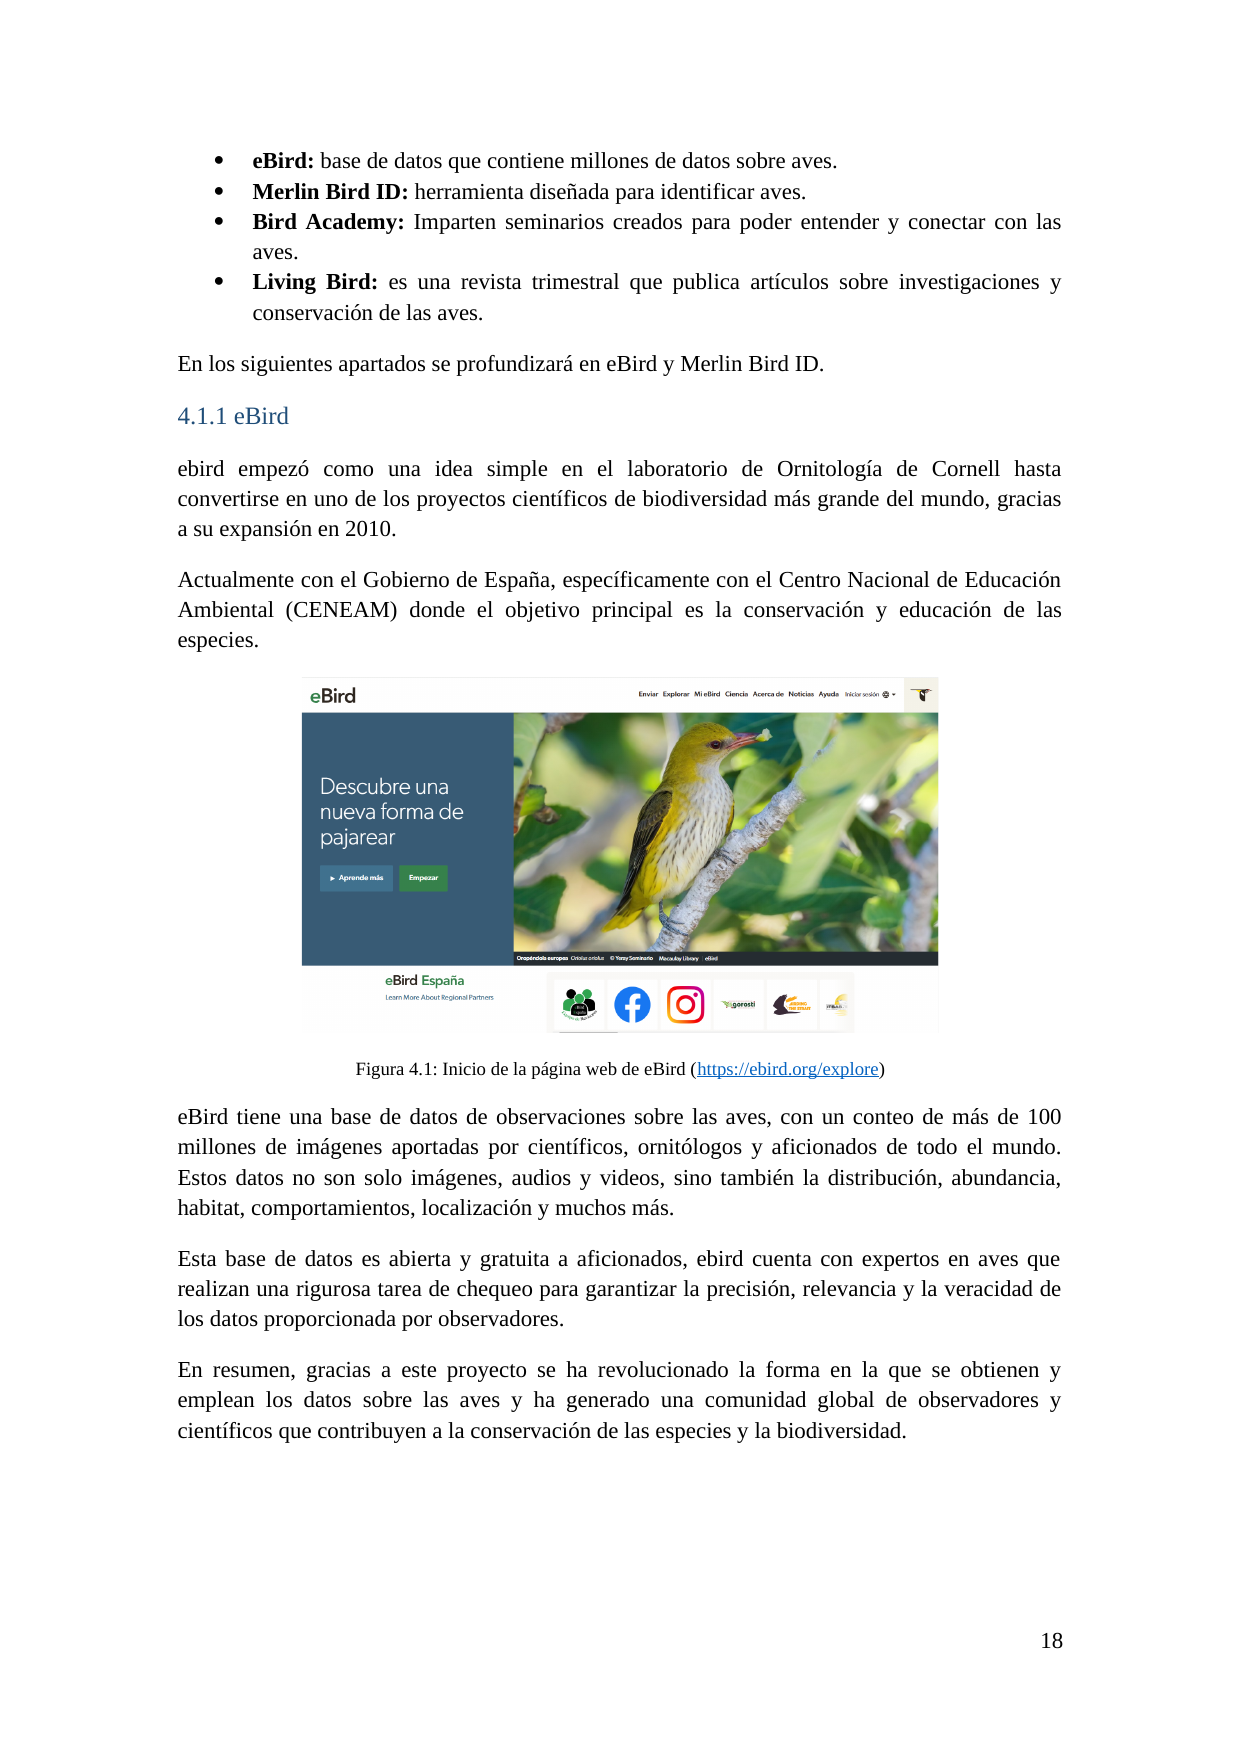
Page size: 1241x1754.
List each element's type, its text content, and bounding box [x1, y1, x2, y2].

text Actualmente con el Gobierno de España, específicamente con el Centro Nacional de Educación Ambiental (CENEAM) donde el objetivo principal es la conservación y educación de las especies. [177, 566, 1063, 653]
text eBird tiene una base de datos de observaciones sobre las aves, con un conteo de más de 100 millones de imágenes aportadas por científicos, ornitólogos y aficionados de todo el mundo. Estos datos no son solo imágenes, audios y videos, sino también la distribución, abundancia, habitat, comportamientos, localización y muchos más. [177, 1103, 1063, 1220]
text Esta base de datos es abierta y gratuita a aficionados, ebird cuenta con expertos en aves que realizan una rigurosa tarea de chequeo para garantizar la precisión, relevancia y la veracidad de los datos proporcionada por observadores. [177, 1245, 1063, 1332]
text Figura 4.1: Inicio de la página web de eBird (https://ebird.org/explore) [325, 1058, 916, 1079]
list Living Bird: es una revista trimestral que publica artículos sobre investigaciones y conservación de las aves. [215, 268, 1063, 325]
list eBird: base de datos que contiene millones de datos sobre aves. [215, 148, 1063, 174]
text En resumen, gracias a este proyecto se ha revolucionado la forma en la que se obtienen y emplean los datos sobre las aves y ha generado una comunidad global de observadores y científicos que contribuyen a la conservación de las especies y la biodiversidad. [177, 1356, 1063, 1443]
text ebird empezó como una idea simple en el laboratorio de Ornitología de Cornell hasta convertirse en uno de los proyectos científicos de biodiversidad más grande del mundo, gracias a su expansión en 2010. [177, 454, 1063, 541]
list Bird Academy: Imparten seminarios creados para poder entender y conectar con las aves. [215, 208, 1063, 264]
text En los siguientes apartados se profundizará en eBird y Merlin Bird ID. [177, 350, 1063, 376]
list Merlin Bird ID: herramienta diseñada para identificar aves. [215, 178, 1063, 204]
subtitle 4.1.1 eBird [177, 401, 1063, 429]
picture [301, 677, 939, 1033]
